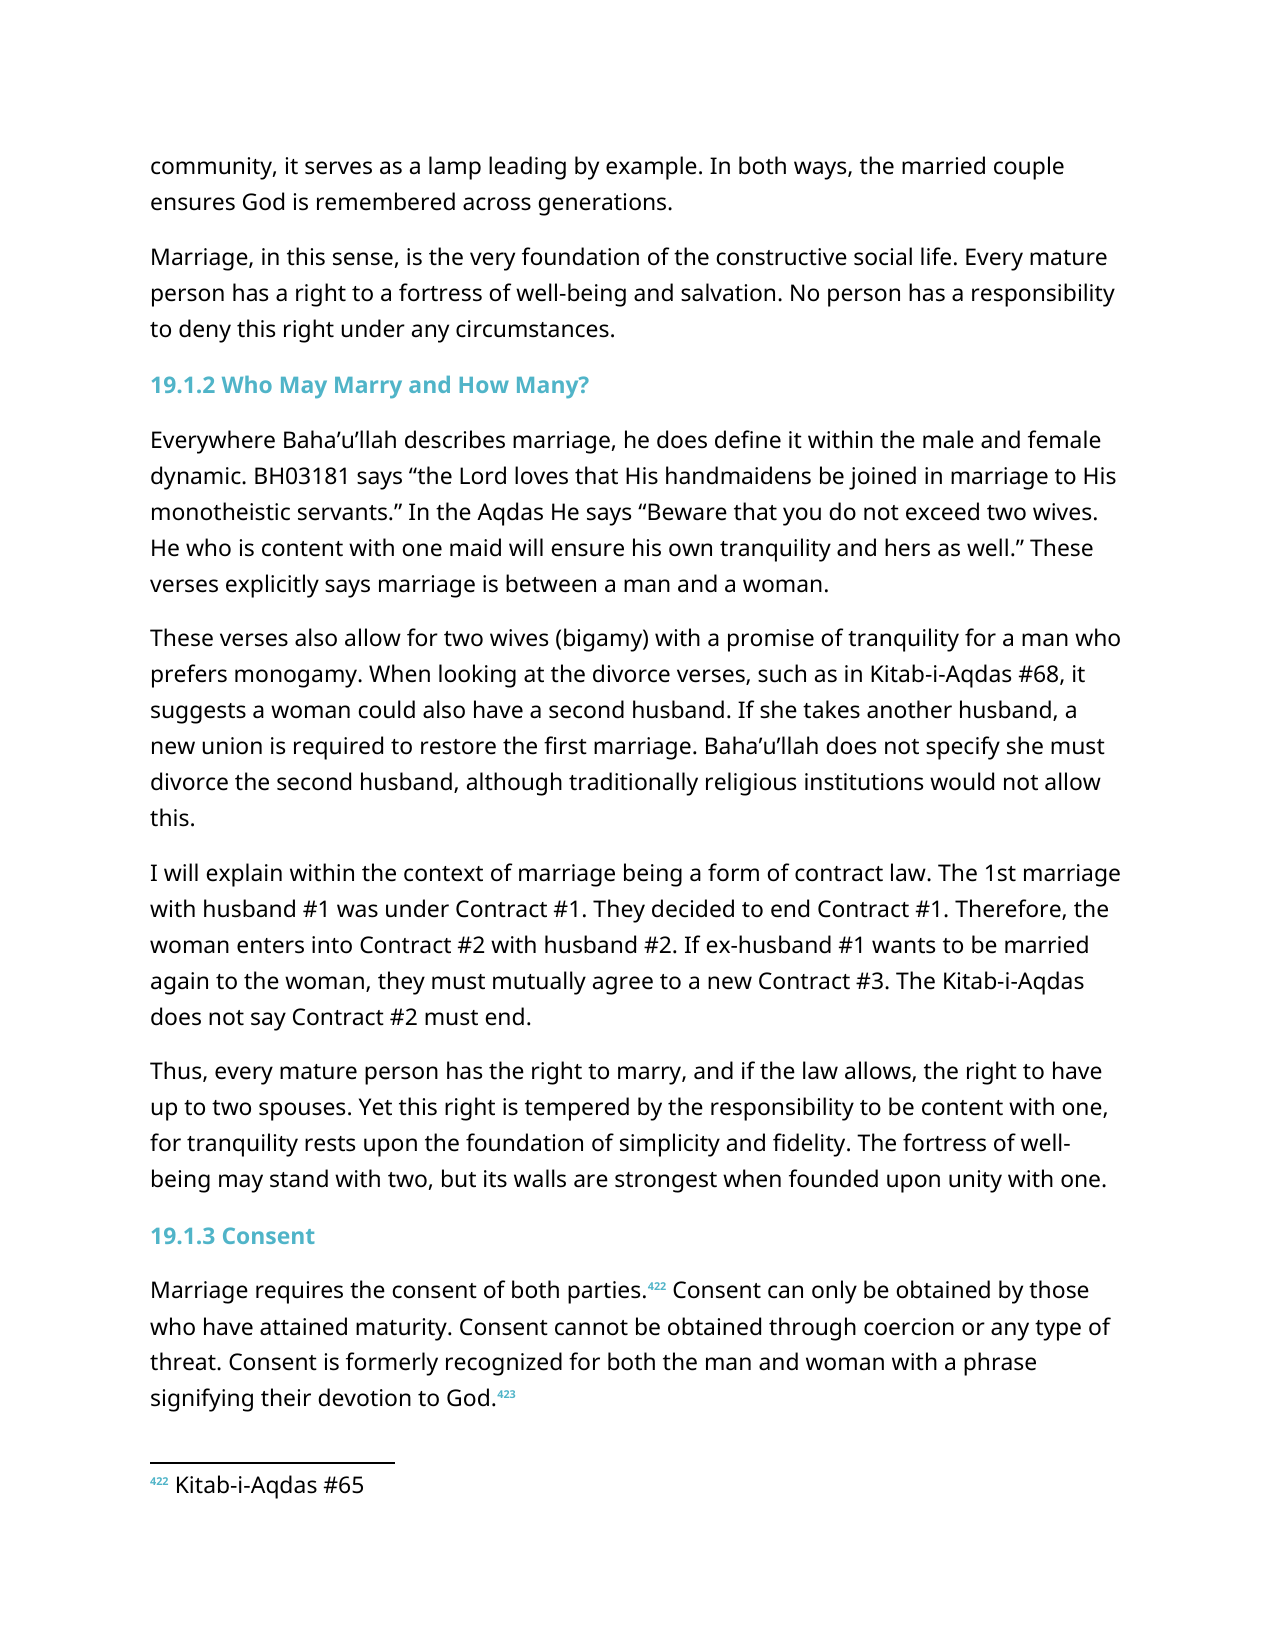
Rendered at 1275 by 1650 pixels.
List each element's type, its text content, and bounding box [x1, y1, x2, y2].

text Everywhere Baha’u’llah describes marriage, he does define it within the male and female dynamic. BH03181 says “the Lord loves that His handmaidens be joined in marriage to His monotheistic servants.” In the Aqdas He says “Beware that you do not exceed two wives. He who is content with one maid will ensure his own tranquility and hers as well.” These verses explicitly says marriage is between a man and a woman. [150, 424, 1125, 599]
text Marriage, in this sense, is the very foundation of the constructive social life. Every mature person has a right to a fortress of well-being and salvation. No person has a responsibility to deny this right under any circumstances. [150, 241, 1125, 344]
subtitle 19.1.2 Who May Marry and How Many? [150, 369, 1125, 401]
text I will explain within the context of marriage being a form of contract law. The 1st marriage with husband #1 was under Contract #1. They decided to end Contract #1. Therefore, the woman enters into Contract #2 with husband #2. If ex-husband #1 wants to be married again to the woman, they must mutually agree to a new Contract #3. The Kitab-i-Aqdas does not say Contract #2 must end. [150, 857, 1125, 1032]
subtitle 19.1.3 Consent [150, 1220, 1125, 1251]
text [150, 150, 1125, 217]
text Thus, every mature person has the right to marry, and if the law allows, the right to have up to two spouses. Yet this right is tempered by the responsibility to be content with one, for tranquility rests upon the foundation of simplicity and fidelity. The fortress of well-being may stand with two, but its walls are strongest when founded upon unity with one. [150, 1055, 1125, 1194]
text These verses also allow for two wives (bigamy) with a promise of tranquility for a man who prefers monogamy. When looking at the divorce verses, such as in Kitab-i-Aqdas #68, it suggests a woman could also have a second husband. If she takes another husband, a new union is required to restore the first marriage. Baha’u’llah does not specify she must divorce the second husband, although traditionally religious institutions would not allow this. [150, 622, 1125, 833]
text Marriage requires the consent of both parties. Consent can only be obtained by those who have attained maturity. Consent cannot be obtained through coercion or any type of threat. Consent is formerly recognized for both the man and woman with a phrase signifying their devotion to God. [150, 1274, 1125, 1413]
